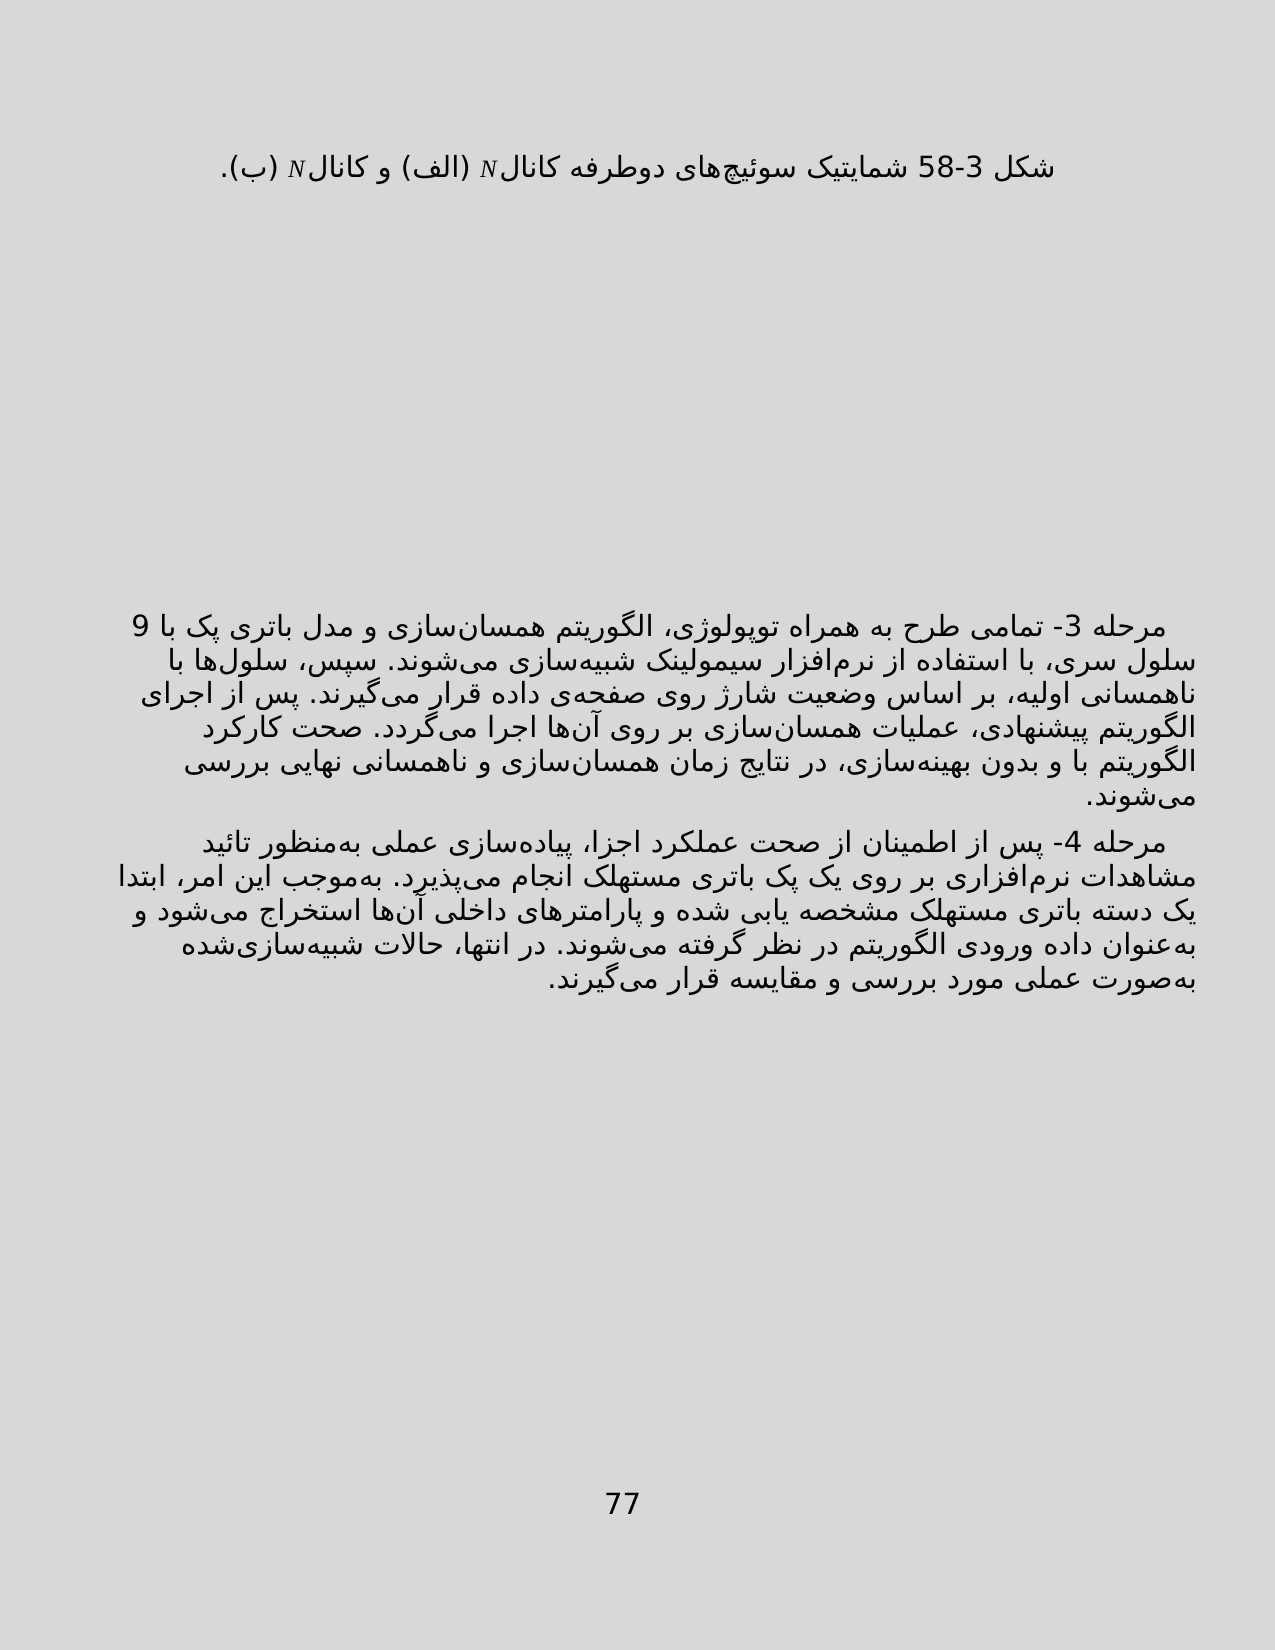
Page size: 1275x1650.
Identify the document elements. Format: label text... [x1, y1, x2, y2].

text مرحله 4- پس از اطمینان از صحت عملکرد اجزا، پیاده‌سازی عملی به‌منظور تائید مشاهدات نرم‌افزاری بر روی یک پک باتری مستهلک انجام می‌پذیرد. به‌موجب این امر، ابتدا یک دسته باتری مستهلک مشخصه یابی شده و پارامتر‌های داخلی آن‌ها استخراج می‌شود و به‌عنوان داده ورودی الگوریتم در نظر گرفته می‌شوند. در انتها، حالات شبیه‌سازی‌شده به‌صورت عملی مورد بررسی و مقایسه قرار می‌گیرند. [112, 825, 1197, 995]
text مرحله 3- تمامی طرح به همراه توپولوژی، الگوریتم همسان‌سازی و مدل باتری پک با 9 سلول سری، با استفاده از نرم‌افزار سیمولینک شبیه‌سازی می‌شوند. سپس، سلول‌ها با ناهمسانی اولیه، بر اساس وضعیت شارژ روی صفحه‌ی داده قرار می‌گیرند. پس از اجرای الگوریتم پیشنهادی، عملیات همسان‌سازی بر روی آن‌ها اجرا می‌گردد. صحت کارکرد الگوریتم با و بدون بهینه‌سازی، در نتایج زمان همسان‌سازی و ناهمسانی نهایی بررسی می‌شوند. [112, 609, 1197, 813]
